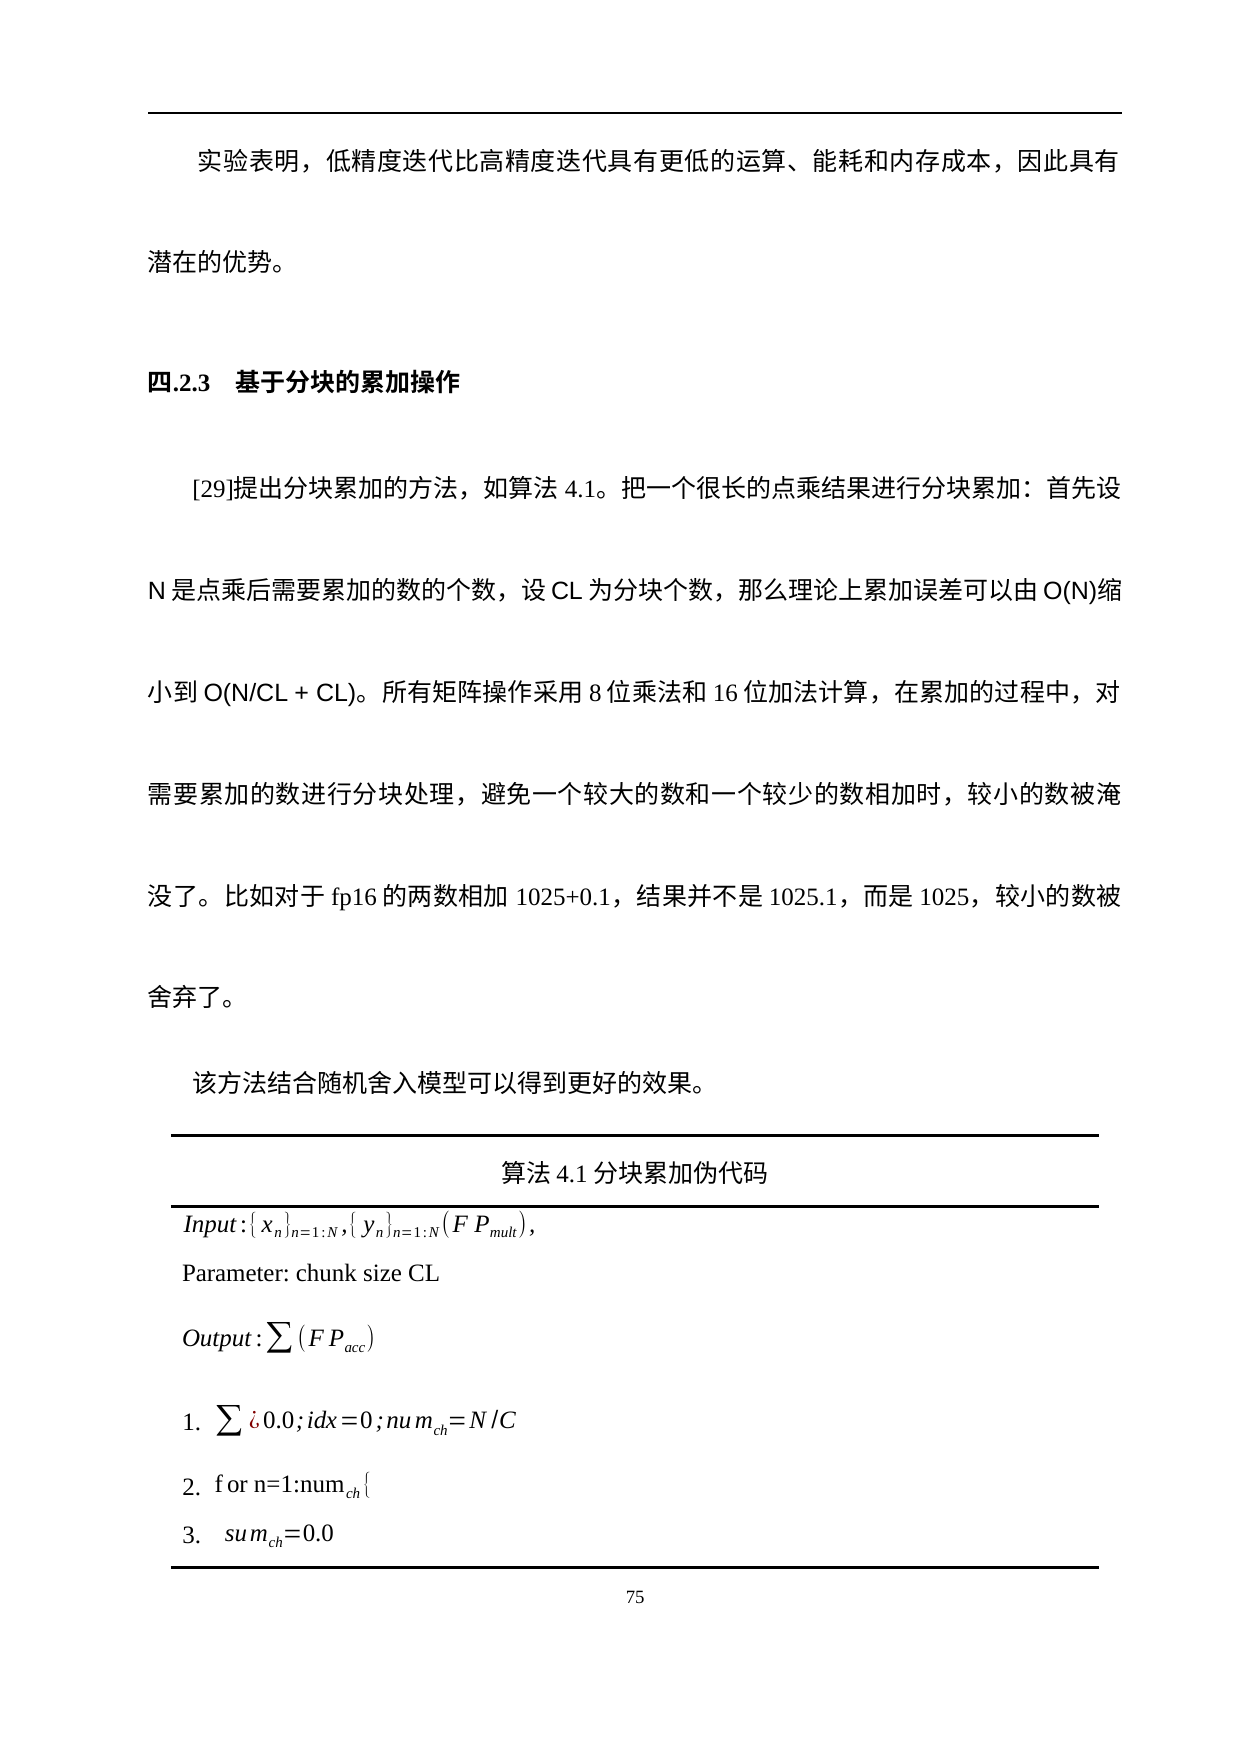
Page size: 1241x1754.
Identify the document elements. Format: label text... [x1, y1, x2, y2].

table_cell end for end for [171, 1208, 1099, 1566]
table_header 算法4.1 分块累加伪代码 [171, 1137, 1099, 1205]
text 该方法结合随机舍入模型可以得到更好的效果。 [148, 1048, 1122, 1116]
text [29]提出分块累加的方法，如算法4.1。把一个很长的点乘结果进行分块累加：首先设N是点乘后需要累加的数的个数，设CL为分块个数，那么理论上累加误差可以由O(N)缩小到O(N/CL + CL)。所有矩阵操作采用8位乘法和16位加法计算，在累加的过程中，对需要累加的数进行分块处理，避免一个较大的数和一个较少的数相加时，较小的数被淹没了。比如对于fp16的两数相加 1025+0.1，结果并不是1025.1，而是1025，较小的数被舍弃了。 [148, 604, 1122, 1030]
text [29]提出分块累加的方法，如算法4.1。把一个很长的点乘结果进行分块累加：首先设N是点乘后需要累加的数的个数，设CL为分块个数，那么理论上累加误差可以由O(N)缩小到O(N/CL + CL)。所有矩阵操作采用8位乘法和16位加法计算，在累加的过程中，对需要累加的数进行分块处理，避免一个较大的数和一个较少的数相加时，较小的数被淹没了。比如对于fp16的两数相加 1025+0.1，结果并不是1025.1，而是1025，较小的数被舍弃了。 [148, 453, 1122, 576]
text 实验表明，低精度迭代比高精度迭代具有更低的运算、能耗和内存成本，因此具有潜在的优势。 [148, 125, 1122, 295]
subtitle 基于分块的累加操作 [148, 347, 1122, 415]
